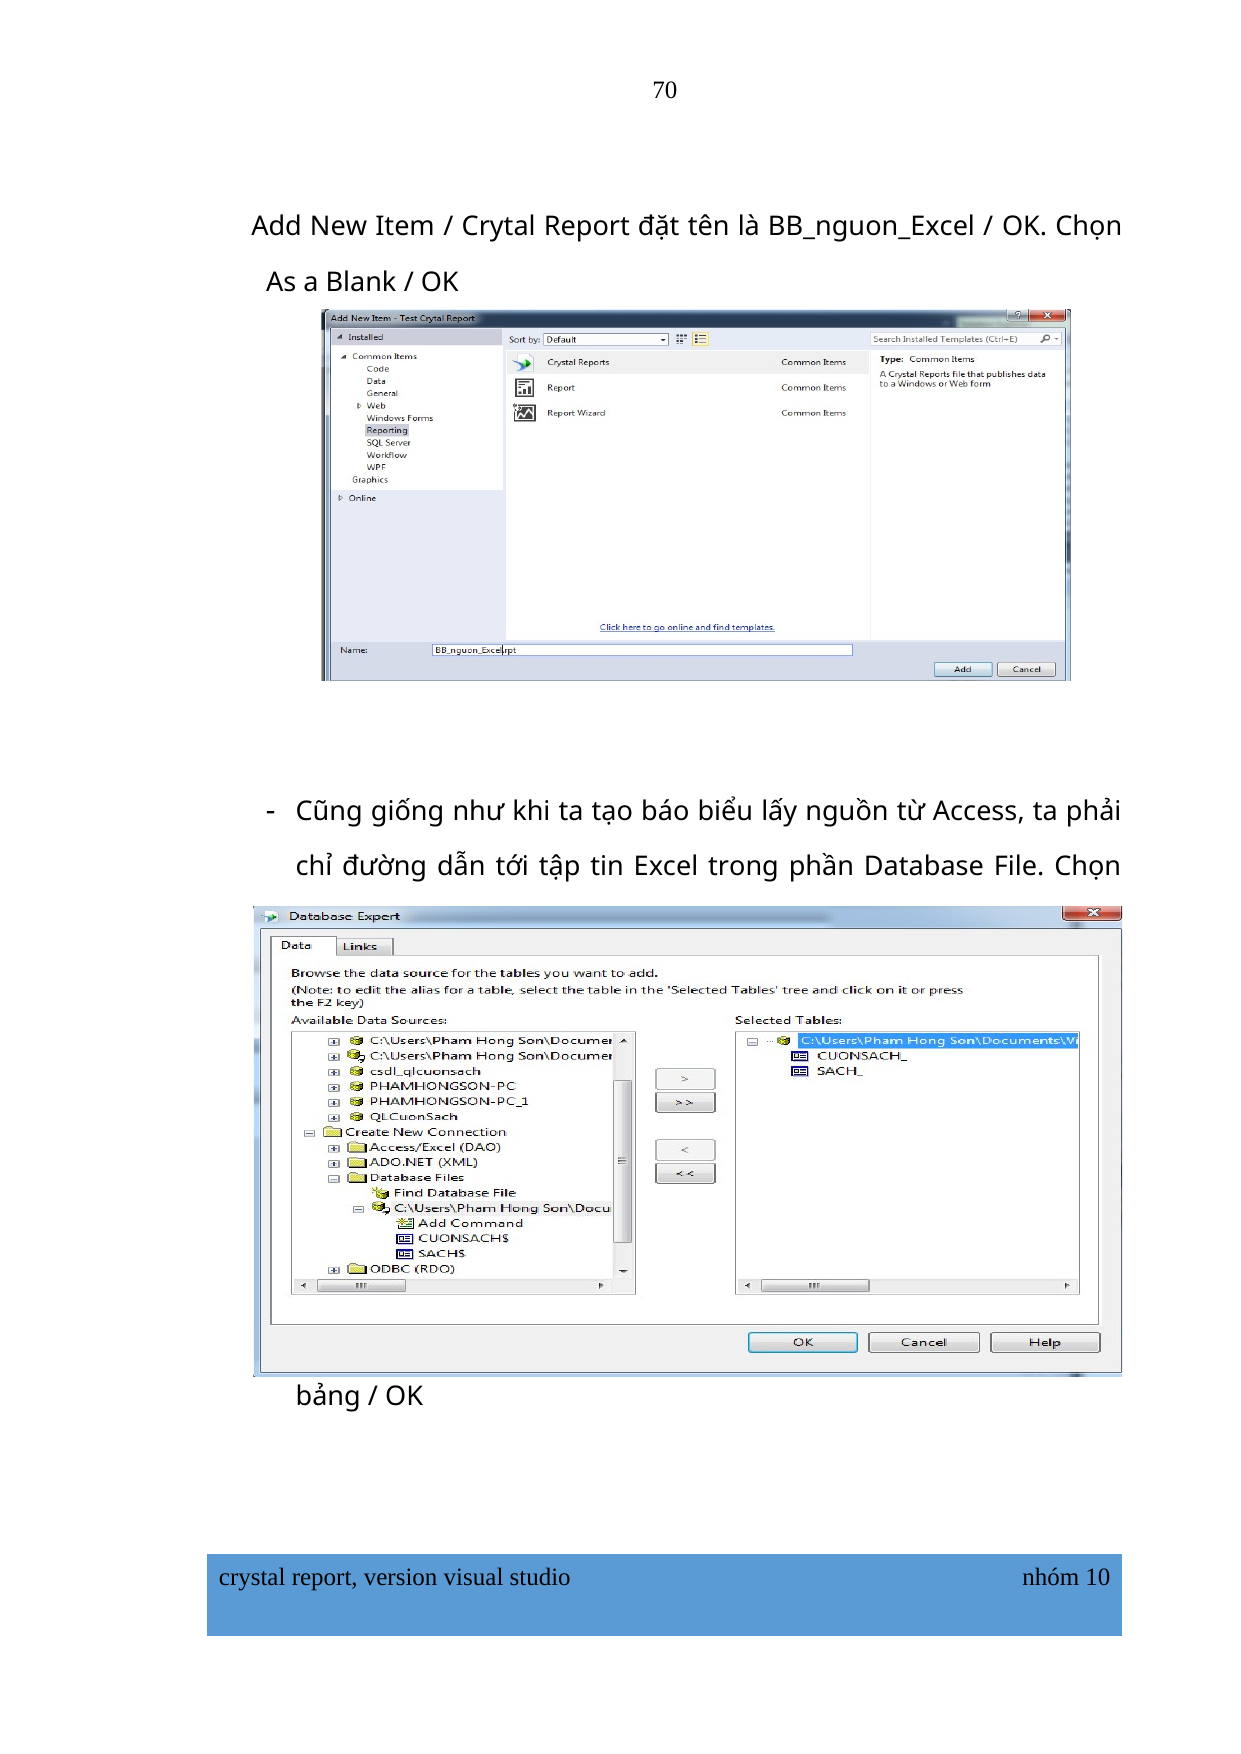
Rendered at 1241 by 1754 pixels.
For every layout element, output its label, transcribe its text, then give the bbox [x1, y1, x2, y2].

list Cũng giống như khi ta tạo báo biểu lấy nguồn từ Access, ta phải chỉ đường dẫn tới tập tin Excel trong phần Database File. Chọn bảng / OK [266, 791, 1122, 906]
picture [321, 309, 1071, 681]
list Cũng giống như khi ta tạo báo biểu lấy nguồn từ Access, ta phải chỉ đường dẫn tới tập tin Excel trong phần Database File. Chọn bảng / OK [266, 1377, 1122, 1413]
text Add New Item / Crytal Report đặt tên là BB_nguon_Excel / OK. Chọn As a Blank / OK [251, 207, 1122, 299]
picture [253, 906, 1123, 1377]
